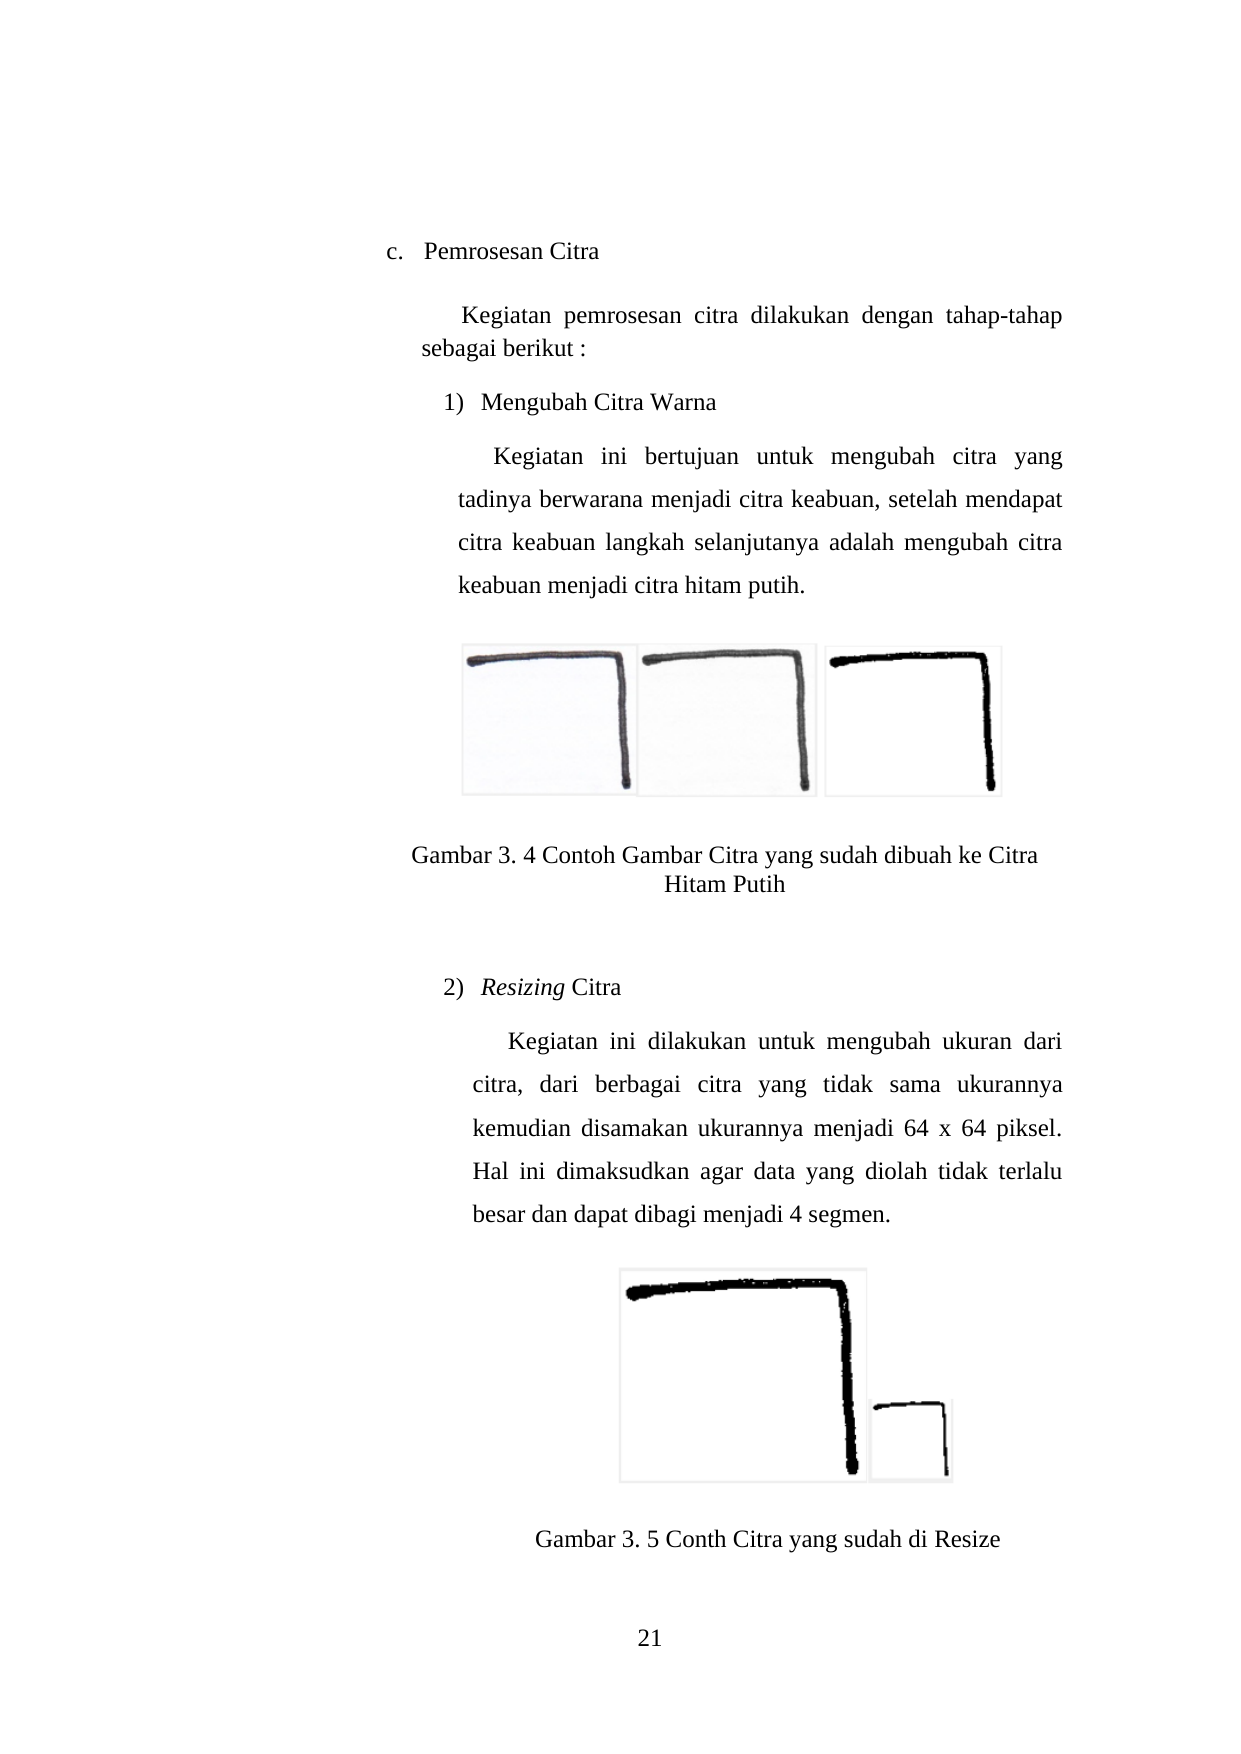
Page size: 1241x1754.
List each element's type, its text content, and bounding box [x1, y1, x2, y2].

text Kegiatan pemrosesan citra dilakukan dengan tahap-tahap sebagai berikut : [421, 300, 1063, 362]
text Gambar 3. 4 Contoh Gambar Citra yang sudah dibuah ke Citra Hitam Putih [386, 840, 1063, 898]
text Kegiatan ini dilakukan untuk mengubah ukuran dari citra, dari berbagai citra yang tidak sama ukurannya kemudian disamakan ukurannya menjadi 64 x 64 piksel. Hal ini dimaksudkan agar data yang diolah tidak terlalu besar dan dapat dibagi menjadi 4 segmen. [472, 1026, 1063, 1228]
list Resizing Citra [443, 972, 1063, 1001]
picture [611, 1262, 959, 1490]
text Kegiatan ini bertujuan untuk mengubah citra yang tadinya berwarana menjadi citra keabuan, setelah mendapat citra keabuan langkah selanjutanya adalah mengubah citra keabuan menjadi citra hitam putih. [458, 441, 1063, 599]
picture [457, 634, 1018, 816]
text Gambar 3. 5 Conth Citra yang sudah di Resize [397, 1524, 1063, 1553]
list Pemrosesan Citra [386, 236, 1063, 265]
list Mengubah Citra Warna [443, 387, 1063, 416]
